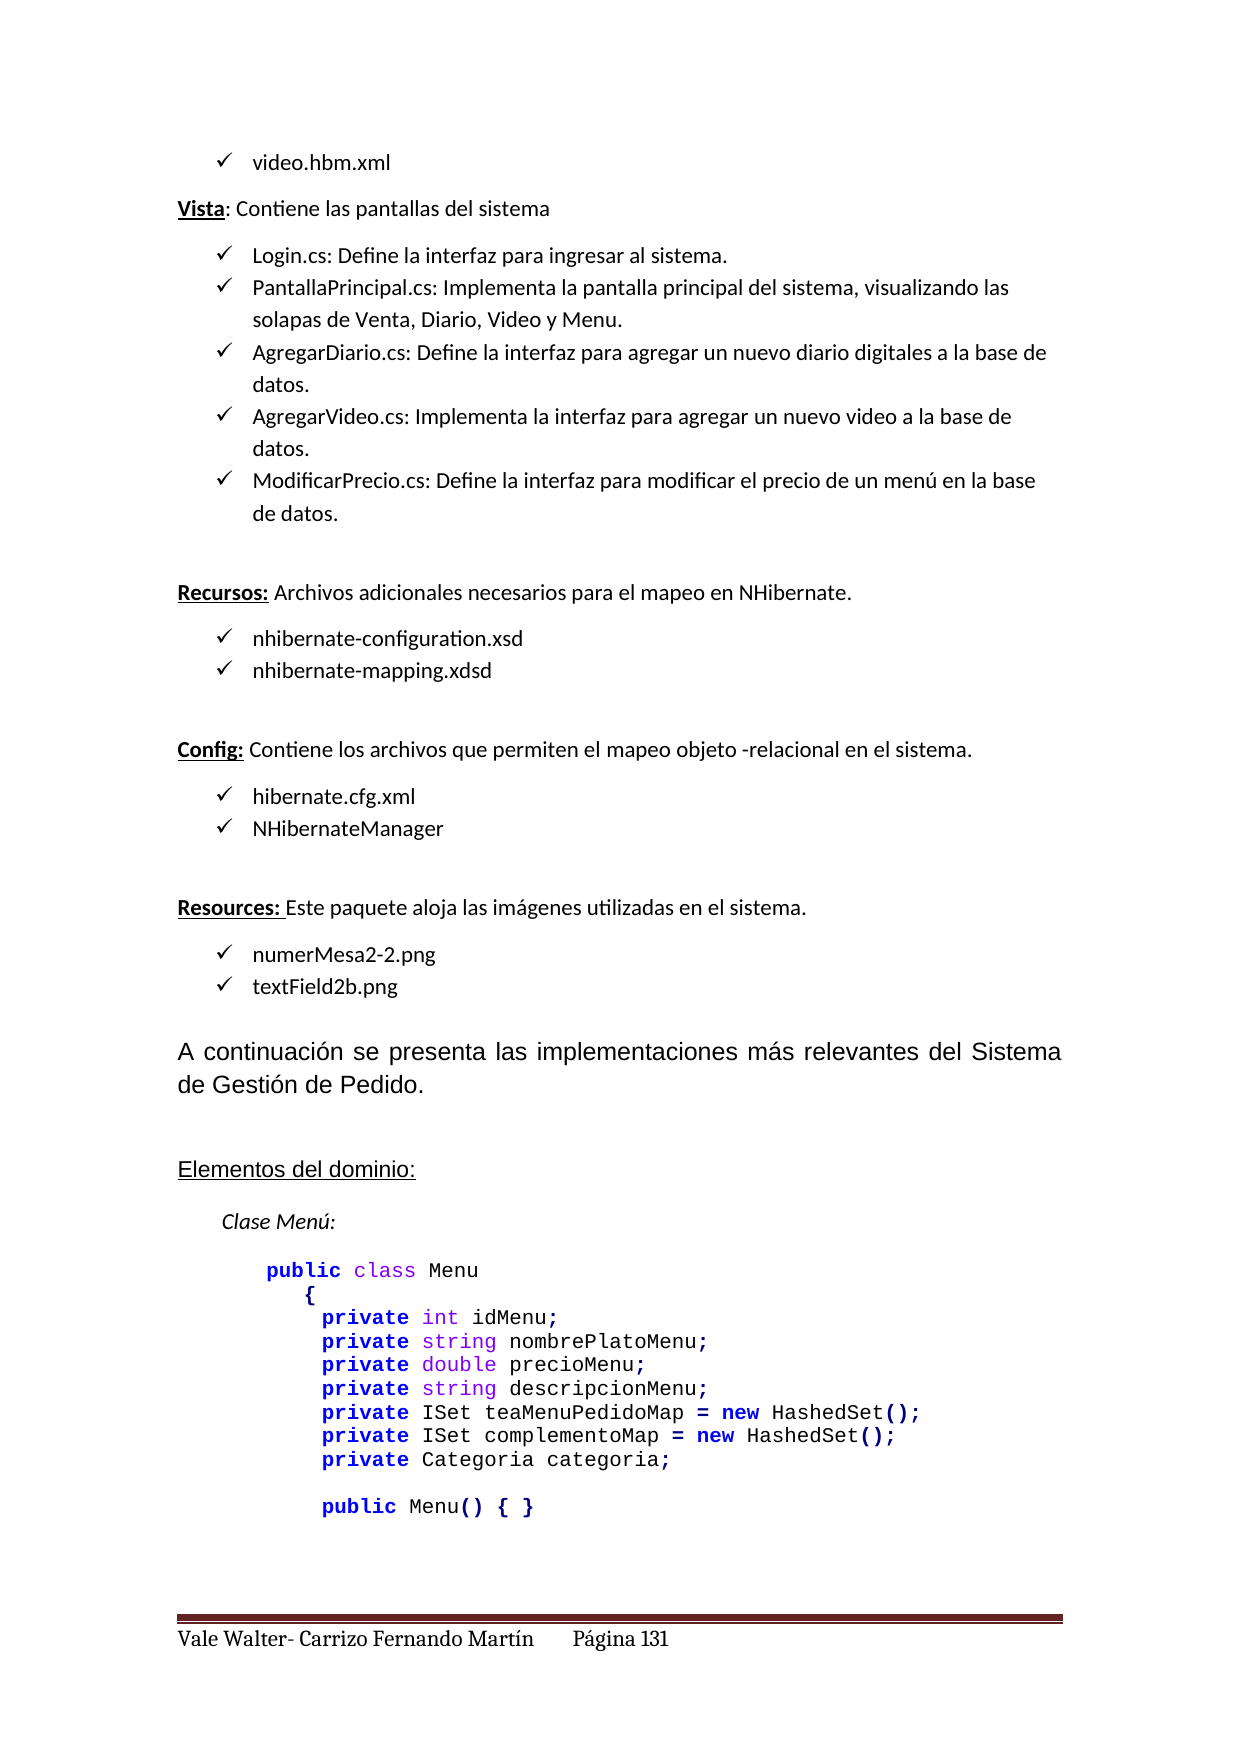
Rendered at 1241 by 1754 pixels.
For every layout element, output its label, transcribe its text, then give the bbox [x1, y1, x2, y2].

text A continuación se presenta las implementaciones más relevantes del Sistema de Gestión de Pedido. [177, 1037, 1063, 1098]
list textField2b.png [215, 972, 1063, 1000]
text Resources: Este paquete aloja las imágenes utilizadas en el sistema. [177, 893, 1063, 921]
text private int idMenu; [222, 1307, 1063, 1331]
text private string nombrePlatoMenu; [222, 1331, 1063, 1354]
text private ISet complementoMap = new HashedSet(); [222, 1425, 1063, 1449]
text private string descripcionMenu; [222, 1378, 1063, 1402]
list NHibernateManager [215, 814, 1063, 842]
text Elementos del dominio: [177, 1156, 1063, 1182]
list video.hbm.xml [215, 148, 1063, 176]
text Vista: Contiene las pantallas del sistema [177, 194, 1063, 222]
list Login.cs: Define la interfaz para ingresar al sistema. [215, 241, 1063, 269]
text { [266, 1283, 1063, 1307]
text Recursos: Archivos adicionales necesarios para el mapeo en NHibernate. [177, 578, 1063, 606]
list hibernate.cfg.xml [215, 782, 1063, 810]
text Config: Contiene los archivos que permiten el mapeo objeto -relacional en el sistema. [177, 736, 1063, 763]
list numerMesa2-2.png [215, 940, 1063, 968]
list ModificarPrecio.cs: Define la interfaz para modificar el precio de un menú en la base de datos. [215, 466, 1063, 527]
list nhibernate-mapping.xdsd [215, 657, 1063, 684]
text private double precioMenu; [222, 1354, 1063, 1378]
list nhibernate-configuration.xsd [215, 624, 1063, 652]
text private ISet teaMenuPedidoMap = new HashedSet(); [222, 1402, 1063, 1425]
text public class Menu [266, 1260, 1063, 1283]
text Clase Menú: [222, 1207, 1063, 1235]
list AgregarVideo.cs: Implementa la interfaz para agregar un nuevo video a la base de datos. [215, 402, 1063, 462]
text private Categoria categoria; [222, 1449, 1063, 1473]
list PantallaPrincipal.cs: Implementa la pantalla principal del sistema, visualizando las solapas de Venta, Diario, Video y Menu. [215, 273, 1063, 333]
text public Menu() { } [222, 1496, 1063, 1520]
list AgregarDiario.cs: Define la interfaz para agregar un nuevo diario digitales a la base de datos. [215, 338, 1063, 398]
